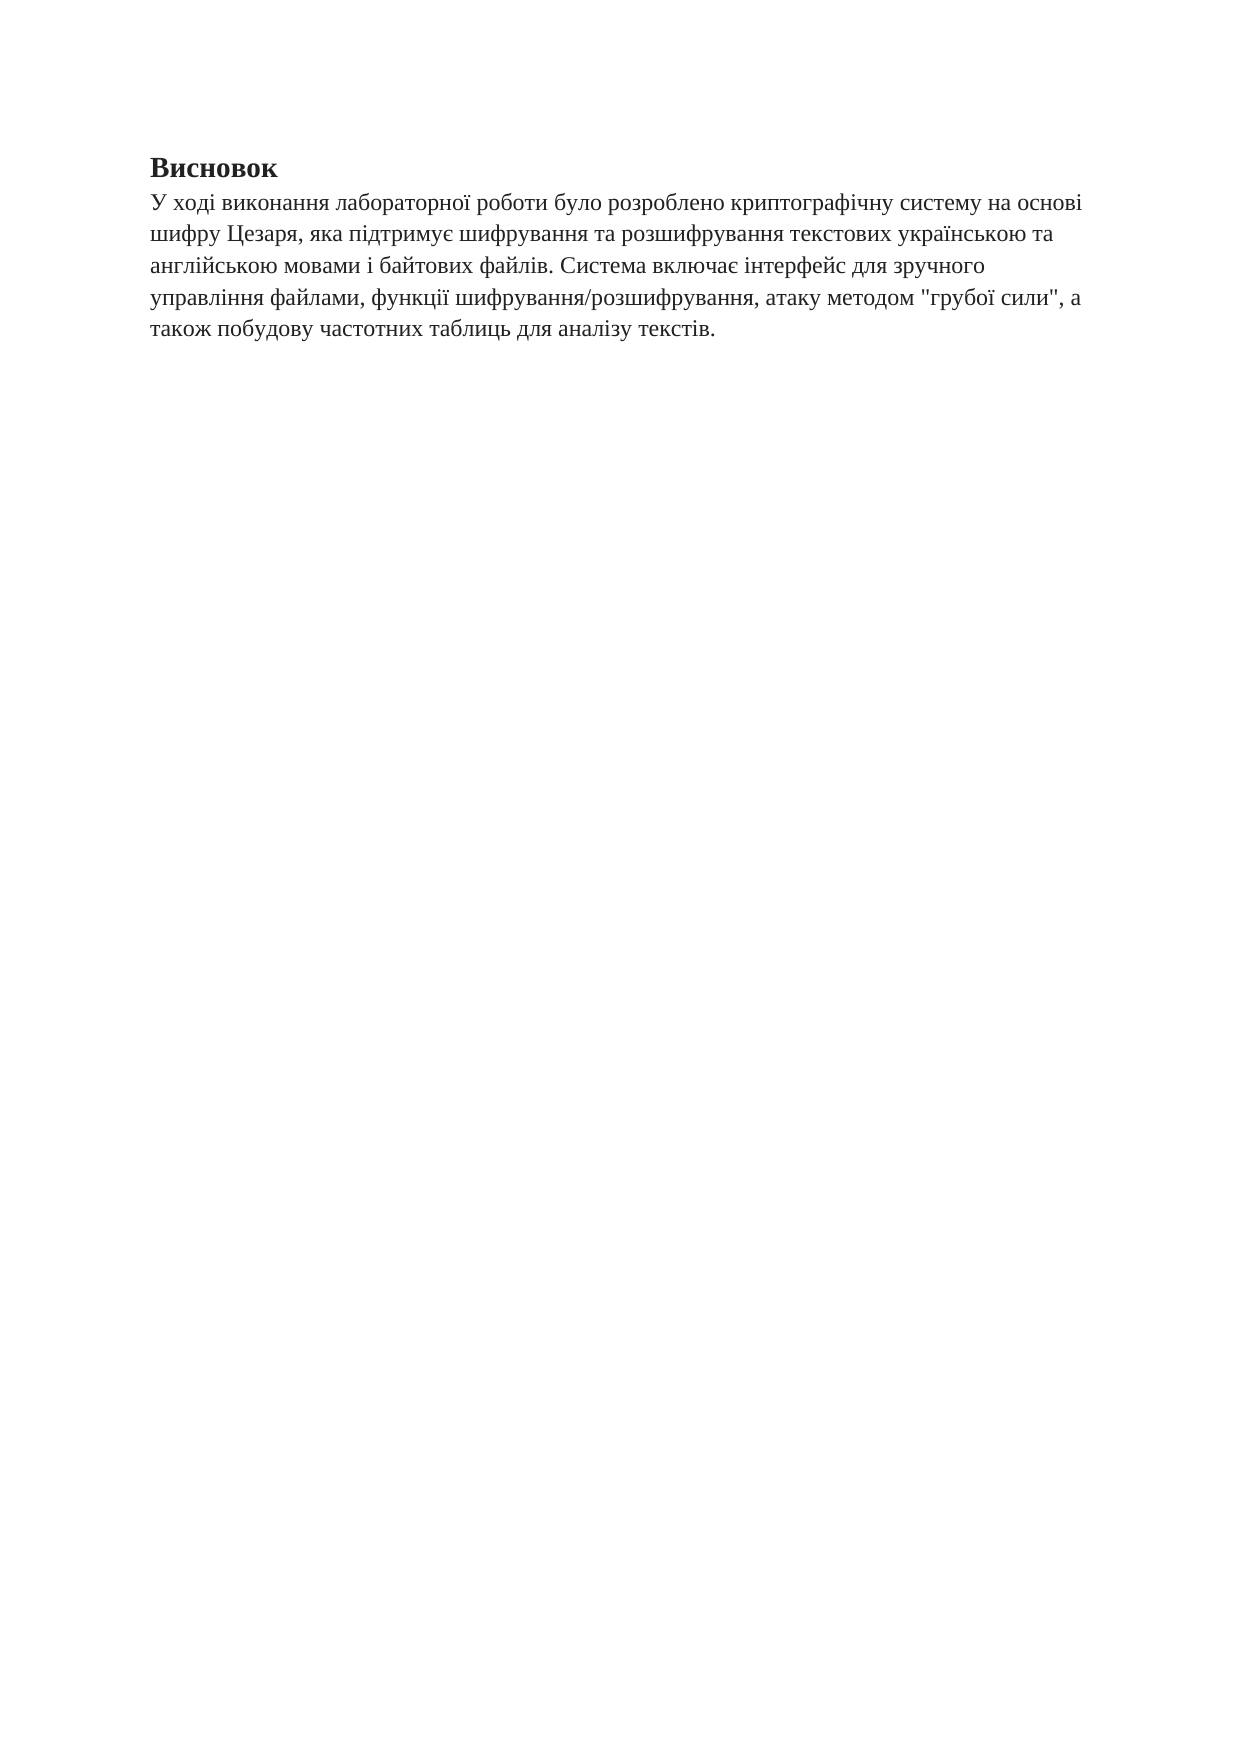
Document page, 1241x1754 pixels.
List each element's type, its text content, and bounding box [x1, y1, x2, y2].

text Висновок У ході виконання лабораторної роботи було розроблено криптографічну систему на основі шифру Цезаря, яка підтримує шифрування та розшифрування текстових українською та англійською мовами і байтових файлів. Система включає інтерфейс для зручного управління файлами, функції шифрування/розшифрування, атаку методом "грубої сили", а також побудову частотних таблиць для аналізу текстів. [150, 150, 1090, 342]
